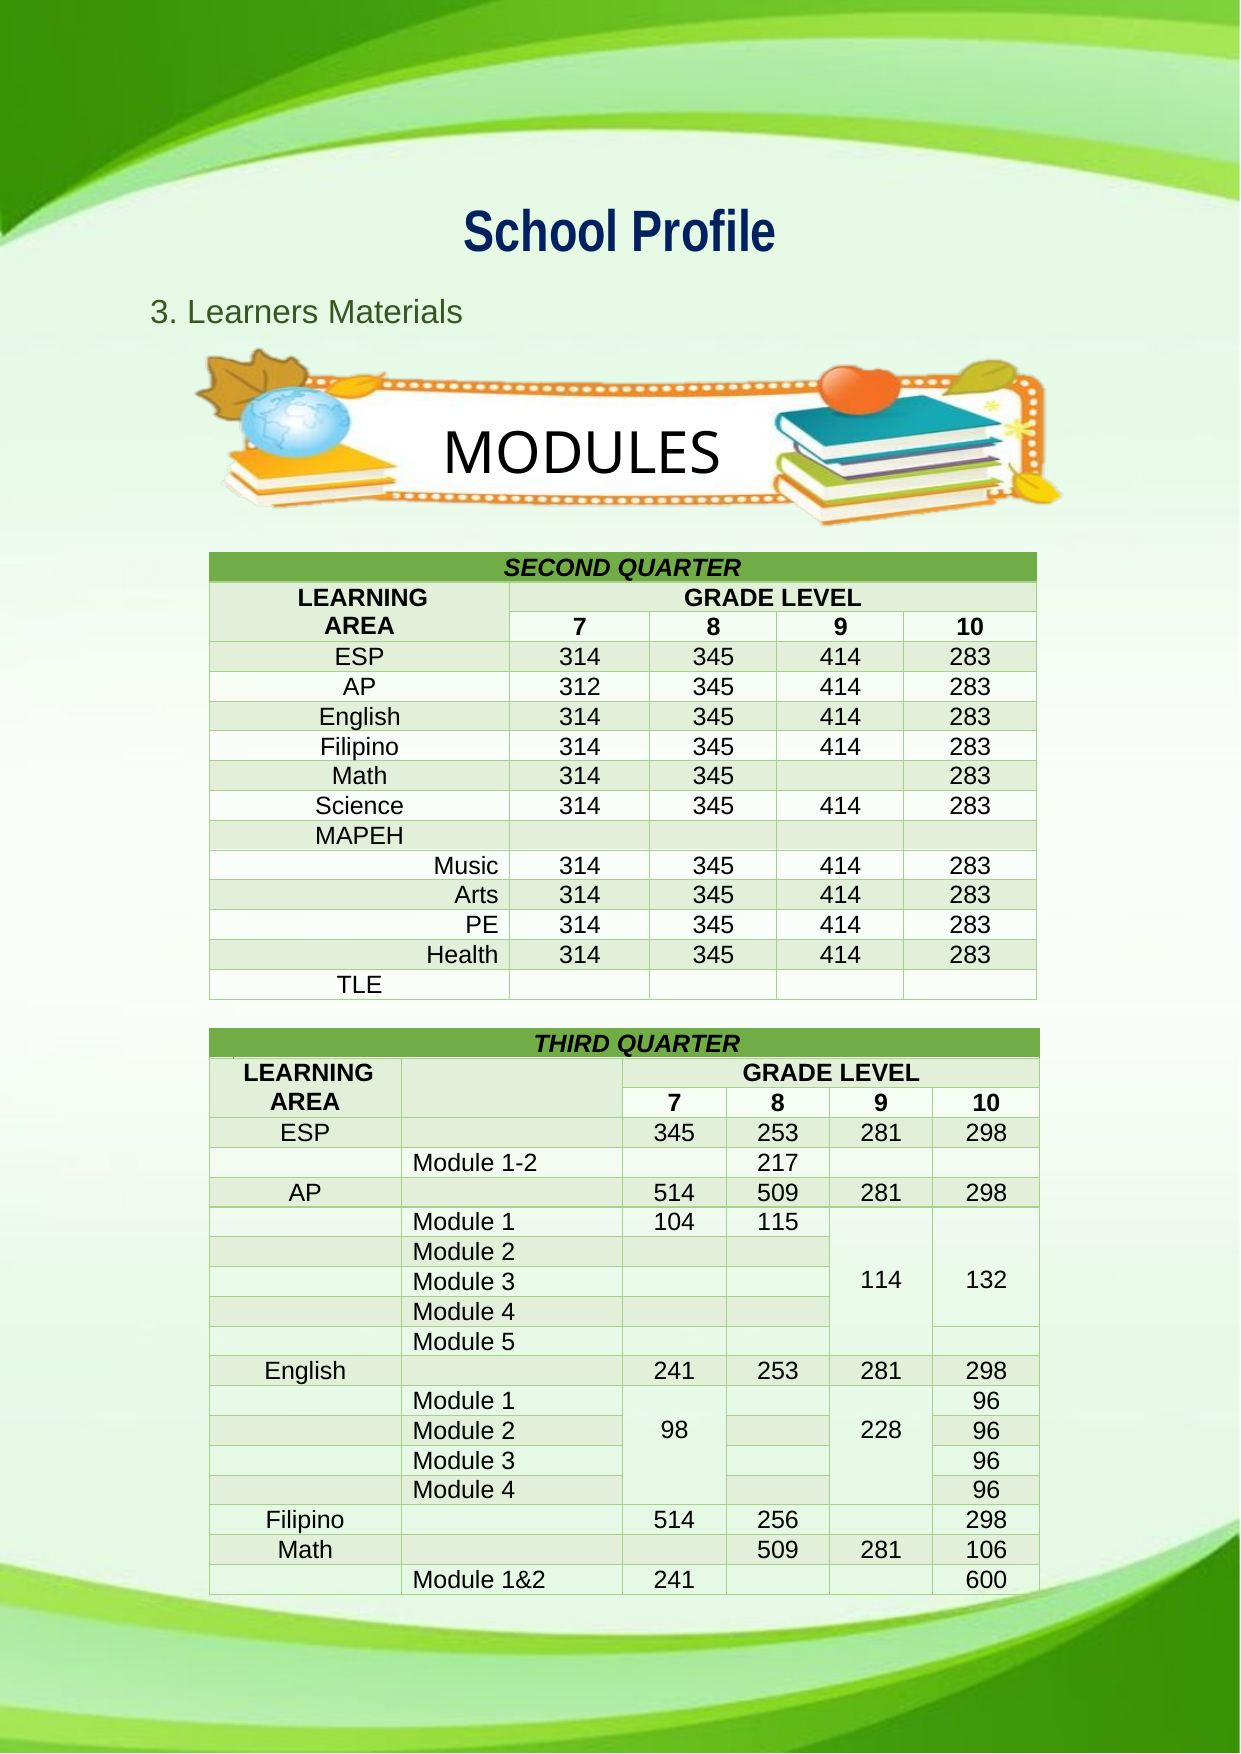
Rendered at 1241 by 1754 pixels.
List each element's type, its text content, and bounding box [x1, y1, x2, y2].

table_cell [650, 970, 776, 998]
table_cell 281 [830, 1118, 932, 1147]
table_cell 10 [904, 612, 1036, 641]
table_cell 345 [623, 1118, 726, 1147]
text 3. Learners Materials [150, 292, 1090, 331]
table_cell 414 [777, 702, 903, 730]
table_cell 345 [650, 851, 776, 879]
table_cell 298 [933, 1356, 1039, 1385]
table_cell 345 [650, 642, 776, 671]
table_cell [830, 1148, 932, 1177]
table_cell [210, 1297, 401, 1326]
table_cell [727, 1565, 829, 1594]
table_cell 283 [904, 642, 1036, 671]
table_cell 509 [727, 1178, 829, 1206]
table_cell [830, 1565, 932, 1594]
table_cell 600 [933, 1565, 1039, 1594]
table_cell [623, 1237, 726, 1266]
table_cell 98 [623, 1386, 726, 1504]
table_cell Filipino [210, 731, 509, 760]
text School Profile [150, 196, 1090, 263]
table_cell [402, 1535, 622, 1564]
table_cell [727, 1476, 829, 1504]
table_cell [777, 970, 903, 998]
table_cell 281 [830, 1535, 932, 1564]
table_cell MAPEH [210, 821, 509, 849]
table_cell 281 [830, 1356, 932, 1385]
table_cell [904, 970, 1036, 998]
table_cell [623, 1327, 726, 1355]
table_cell ESP [210, 1118, 401, 1147]
table_cell [727, 1297, 829, 1326]
table_cell Module 1&2 [402, 1565, 622, 1594]
table_cell LEARNING AREA [210, 1059, 401, 1117]
table_cell 256 [727, 1505, 829, 1534]
table_cell [623, 1148, 726, 1177]
table_cell [210, 1327, 401, 1355]
table_cell 414 [777, 672, 903, 701]
table_cell 298 [933, 1118, 1039, 1147]
table_cell 345 [650, 672, 776, 701]
table_cell 253 [727, 1356, 829, 1385]
table_cell [727, 1327, 829, 1355]
table_cell [650, 821, 776, 849]
table_cell Math [210, 761, 509, 790]
table_cell 283 [904, 702, 1036, 730]
table_cell [623, 1267, 726, 1296]
table_cell 132 [933, 1208, 1039, 1326]
table_cell TLE [210, 970, 509, 998]
table_cell Math [210, 1535, 401, 1564]
table_cell [510, 821, 649, 849]
table_cell 345 [650, 761, 776, 790]
table_cell Module 2 [402, 1416, 622, 1445]
table_cell 281 [830, 1178, 932, 1206]
picture [0, 0, 1240, 1753]
table_cell 345 [650, 702, 776, 730]
table_cell 414 [777, 791, 903, 820]
table_cell [623, 1535, 726, 1564]
table_cell GRADE LEVEL [623, 1059, 1039, 1087]
table_cell 345 [650, 940, 776, 969]
table_cell 9 [830, 1088, 932, 1117]
table_cell [210, 1446, 401, 1474]
table_cell 228 [830, 1386, 932, 1504]
table_cell Arts [210, 880, 509, 909]
table_cell [510, 970, 649, 998]
table_cell Health [210, 940, 509, 969]
table_cell [623, 1297, 726, 1326]
table_cell 414 [777, 642, 903, 671]
table_header SECOND QUARTER [210, 553, 1036, 581]
table_cell 345 [650, 910, 776, 939]
table_cell 283 [904, 672, 1036, 701]
table_cell [727, 1416, 829, 1445]
table_cell 106 [933, 1535, 1039, 1564]
table_cell 314 [510, 731, 649, 760]
table_cell Module 1 [402, 1386, 622, 1415]
table_cell 8 [650, 612, 776, 641]
table_cell 283 [904, 940, 1036, 969]
table_cell 283 [904, 851, 1036, 879]
table_cell 283 [904, 761, 1036, 790]
table_cell 414 [777, 910, 903, 939]
table_cell 414 [777, 940, 903, 969]
table_cell 283 [904, 880, 1036, 909]
table_cell [402, 1178, 622, 1206]
table_cell AP [210, 672, 509, 701]
table_cell Module 1 [402, 1208, 622, 1236]
table_cell [210, 1267, 401, 1296]
table_cell 314 [510, 880, 649, 909]
table_cell 283 [904, 731, 1036, 760]
table_cell [402, 1118, 622, 1147]
table_cell [402, 1059, 622, 1117]
table_cell [727, 1237, 829, 1266]
table_cell 514 [623, 1505, 726, 1534]
table_header THIRD QUARTER [234, 1029, 1039, 1057]
table_cell 345 [650, 880, 776, 909]
table_cell 9 [777, 612, 903, 641]
table_cell 283 [904, 910, 1036, 939]
table_cell [933, 1148, 1039, 1177]
table_cell [830, 1505, 932, 1534]
table_cell 8 [727, 1088, 829, 1117]
table_cell 96 [933, 1476, 1039, 1504]
table_cell 345 [650, 731, 776, 760]
table_cell 314 [510, 910, 649, 939]
table_cell English [210, 1356, 401, 1385]
table_cell 7 [510, 612, 649, 641]
table_cell 314 [510, 940, 649, 969]
table_cell Module 1-2 [402, 1148, 622, 1177]
table_cell 298 [933, 1178, 1039, 1206]
table_cell [727, 1446, 829, 1474]
table_cell AP [210, 1178, 401, 1206]
table_cell 96 [933, 1416, 1039, 1445]
table_cell 283 [904, 791, 1036, 820]
table_cell 10 [933, 1088, 1039, 1117]
table_cell [777, 761, 903, 790]
table_cell [210, 1565, 401, 1594]
table_cell 241 [623, 1565, 726, 1594]
table_cell [210, 1416, 401, 1445]
table_cell Module 3 [402, 1446, 622, 1474]
table_cell [727, 1386, 829, 1415]
table_cell 414 [777, 731, 903, 760]
table_cell 314 [510, 851, 649, 879]
table_cell Module 5 [402, 1327, 622, 1355]
table_cell ESP [210, 642, 509, 671]
table_cell Music [210, 851, 509, 879]
table_cell English [210, 702, 509, 730]
table_cell [210, 1386, 401, 1415]
table_cell Science [210, 791, 509, 820]
table_cell Module 4 [402, 1297, 622, 1326]
table_cell [727, 1267, 829, 1296]
table_cell 241 [623, 1356, 726, 1385]
table_cell 114 [830, 1208, 932, 1355]
table_cell [777, 821, 903, 849]
table_cell Module 2 [402, 1237, 622, 1266]
table_cell 314 [510, 702, 649, 730]
table_cell [210, 1476, 401, 1504]
table_cell 7 [623, 1088, 726, 1117]
table_cell GRADE LEVEL [510, 583, 1036, 611]
table_cell 514 [623, 1178, 726, 1206]
table_cell [904, 821, 1036, 849]
table_cell [402, 1356, 622, 1385]
table_cell 414 [777, 851, 903, 879]
table_cell [933, 1327, 1039, 1355]
table_cell [210, 1237, 401, 1266]
table_cell PE [210, 910, 509, 939]
table_cell Module 3 [402, 1267, 622, 1296]
table_cell 509 [727, 1535, 829, 1564]
table_cell 115 [727, 1208, 829, 1236]
table_cell 414 [777, 880, 903, 909]
table_cell 345 [650, 791, 776, 820]
table_cell 217 [727, 1148, 829, 1177]
table_cell 96 [933, 1386, 1039, 1415]
table_cell [210, 1148, 401, 1177]
table_cell 298 [933, 1505, 1039, 1534]
table_cell Module 4 [402, 1476, 622, 1504]
table_cell [210, 1208, 401, 1236]
table_cell 314 [510, 791, 649, 820]
table_header [210, 1029, 233, 1057]
table_cell 104 [623, 1208, 726, 1236]
table_cell 96 [933, 1446, 1039, 1474]
table_cell 312 [510, 672, 649, 701]
table_cell 253 [727, 1118, 829, 1147]
table_cell Filipino [210, 1505, 401, 1534]
table_cell 314 [510, 761, 649, 790]
table_cell 314 [510, 642, 649, 671]
table_cell LEARNING AREA [210, 583, 509, 641]
table_cell [402, 1505, 622, 1534]
